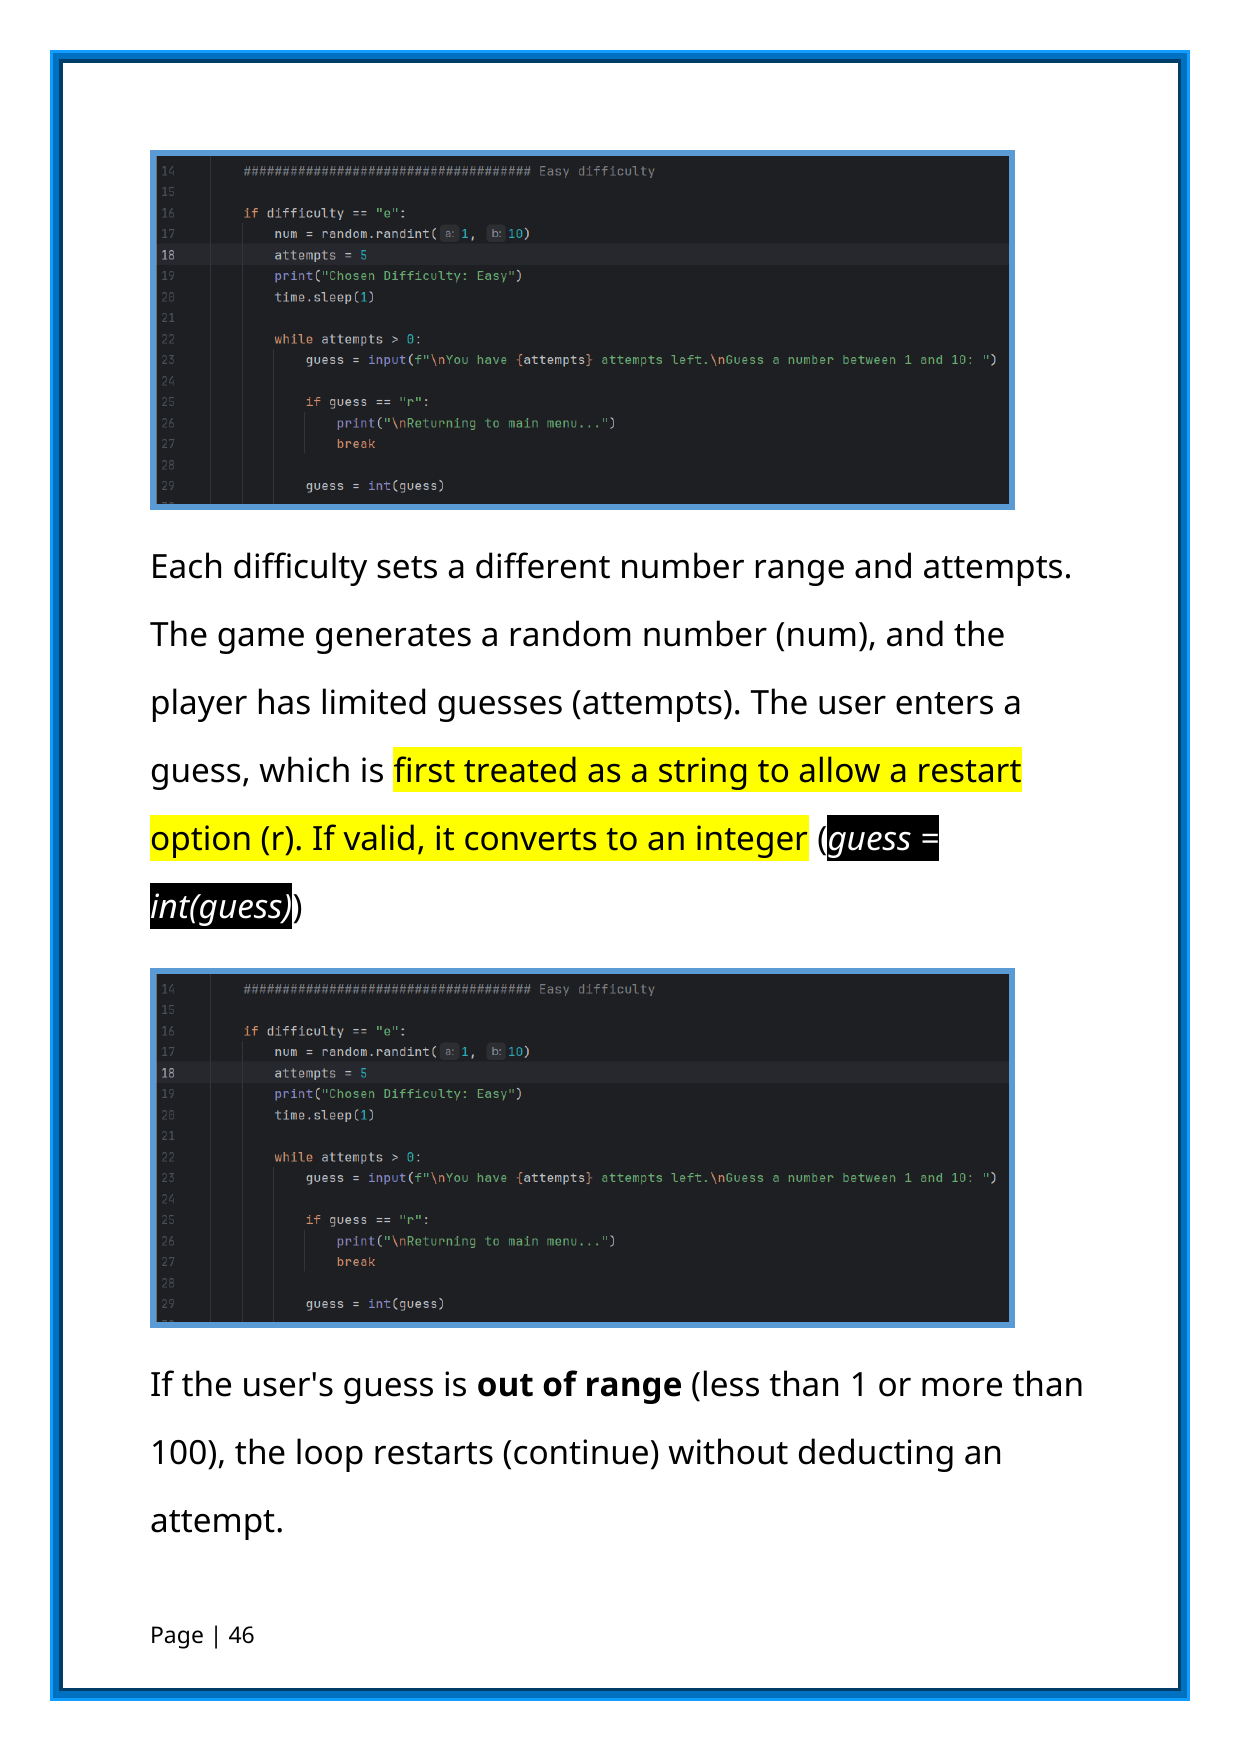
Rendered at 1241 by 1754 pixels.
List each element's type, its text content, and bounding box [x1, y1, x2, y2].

text If the user's guess is out of range (less than 1 or more than 100), the loop restarts (continue) without deducting an attempt. [150, 1361, 1090, 1542]
picture [156, 156, 1009, 504]
picture [156, 974, 1009, 1322]
text Each difficulty sets a different number range and attempts. The game generates a random number (num), and the player has limited guesses (attempts). The user enters a guess, which is first treated as a string to allow a restart option (r). If valid, it converts to an integer (guess = int(guess)) [150, 543, 1090, 929]
